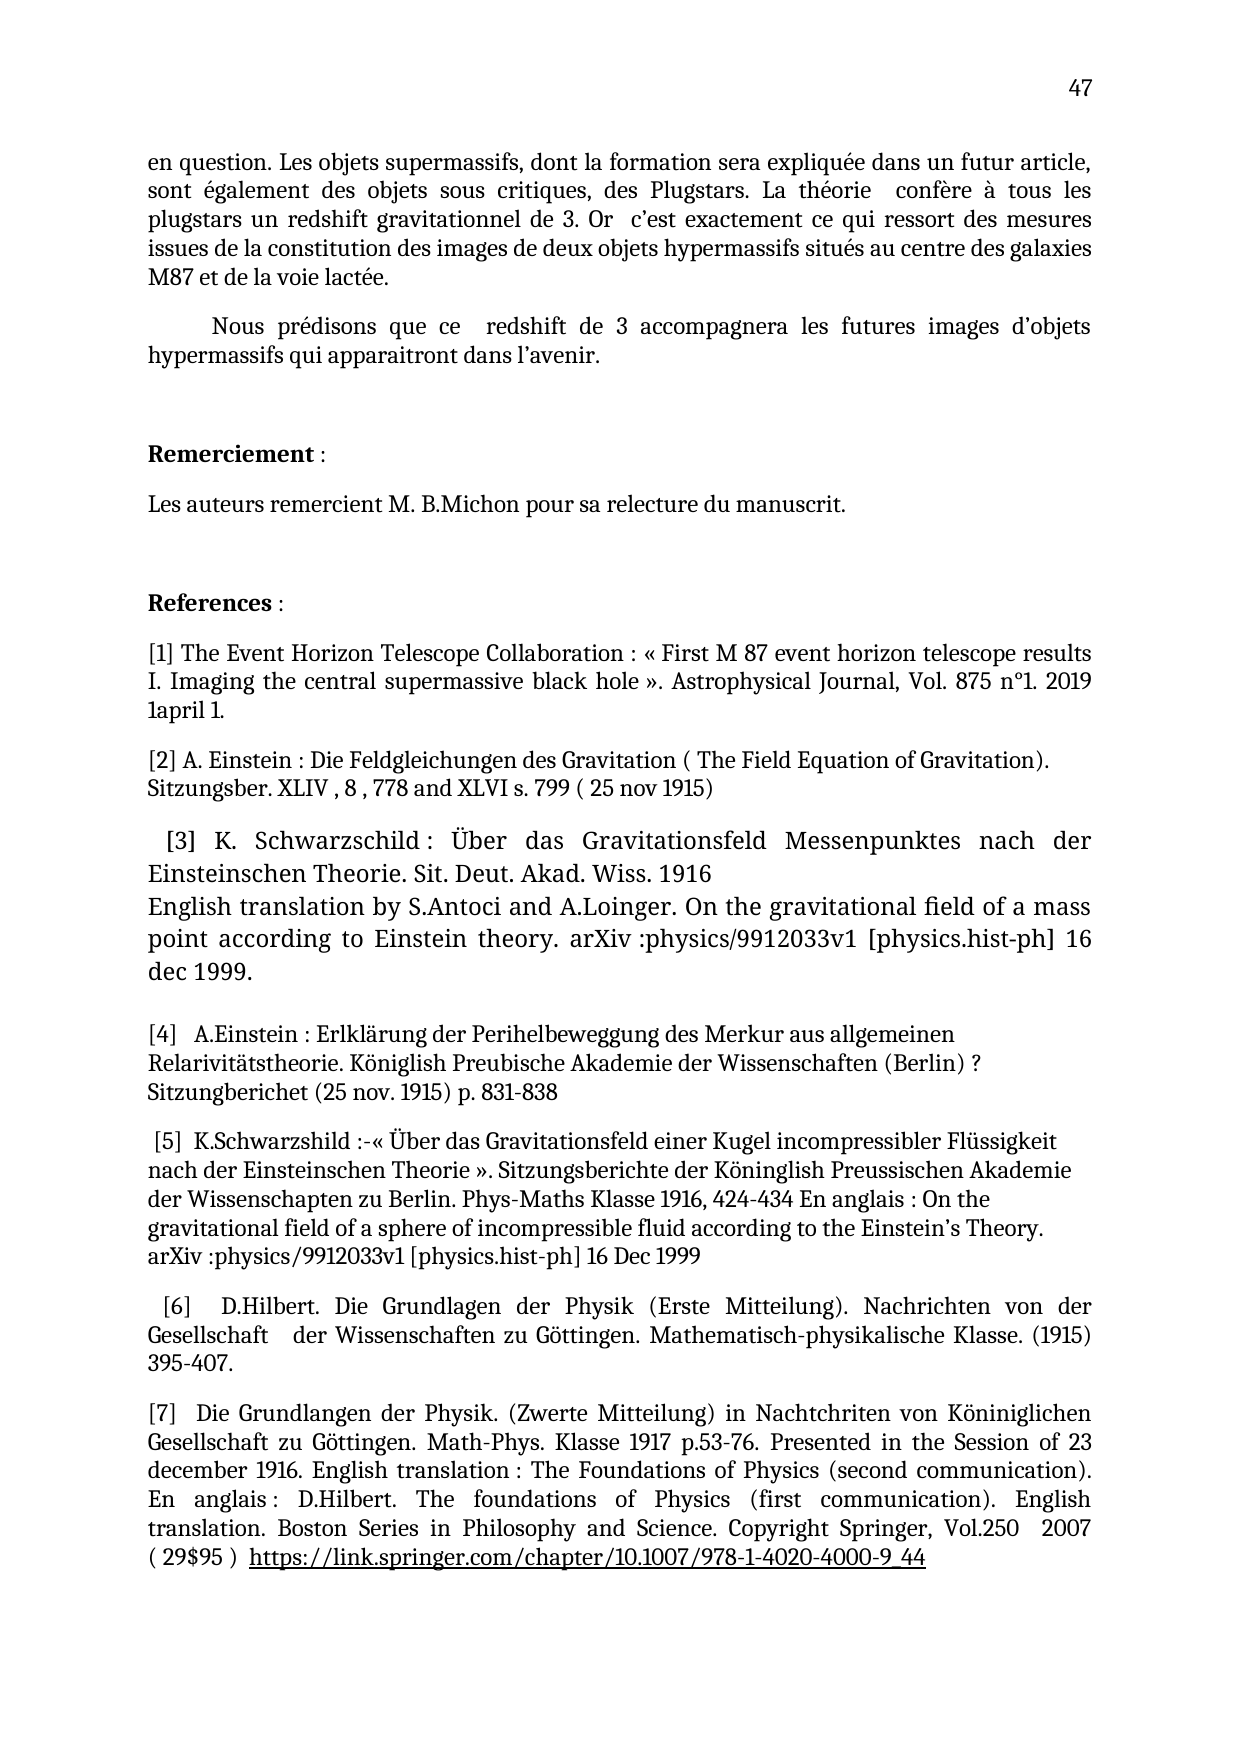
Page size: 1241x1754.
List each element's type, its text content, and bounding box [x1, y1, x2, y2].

text [7] Die Grundlangen der Physik. (Zwerte Mitteilung) in Nachtchriten von Köniniglichen Gesellschaft zu Göttingen. Math-Phys. Klasse 1917 p.53-76. Presented in the Session of 23 december 1916. English translation : The Foundations of Physics (second communication). En anglais : D.Hilbert. The foundations of Physics (first communication). English translation. Boston Series in Philosophy and Science. Copyright Springer, Vol.250 2007 ( 29$95 ) https://link.springer.com/chapter/10.1007/978-1-4020-4000-9_44 [148, 1399, 1093, 1571]
text [6] D.Hilbert. Die Grundlagen der Physik (Erste Mitteilung). Nachrichten von der Gesellschaft der Wissenschaften zu Göttingen. Mathematisch-physikalische Klasse. (1915) 395-407. [148, 1292, 1093, 1378]
text English translation by S.Antoci and A.Loinger. On the gravitational field of a mass point according to Einstein theory. arXiv :physics/9912033v1 [physics.hist-ph] 16 dec 1999. [148, 889, 1093, 987]
text [2] A. Einstein : Die Feldgleichungen des Gravitation ( The Field Equation of Gravitation). Sitzungsber. XLIV , 8 , 778 and XLVI s. 799 ( 25 nov 1915) [148, 746, 1093, 803]
text [1] The Event Horizon Telescope Collaboration : « First M 87 event horizon telescope results I. Imaging the central supermassive black hole ». Astrophysical Journal, Vol. 875 n°1. 2019 1april 1. [148, 638, 1093, 725]
text References : [148, 589, 1093, 618]
text Remerciement : [148, 440, 1093, 469]
text [3] K. Schwarzschild : Über das Gravitationsfeld Messenpunktes nach der Einsteinschen Theorie. Sit. Deut. Akad. Wiss. 1916 [148, 824, 1093, 889]
text Les auteurs remercient M. B.Michon pour sa relecture du manuscrit. [148, 490, 1093, 518]
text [148, 148, 1093, 291]
text Nous prédisons que ce redshift de 3 accompagnera les futures images d’objets hypermassifs qui apparaitront dans l’avenir. [148, 312, 1093, 370]
text [5] K.Schwarzshild :-« Über das Gravitationsfeld einer Kugel incompressibler Flüssigkeit nach der Einsteinschen Theorie ». Sitzungsberichte der Köninglish Preussischen Akademie der Wissenschapten zu Berlin. Phys-Maths Klasse 1916, 424-434 En anglais : On the gravitational field of a sphere of incompressible fluid according to the Einstein’s Theory. arXiv :physics/9912033v1 [physics.hist-ph] 16 Dec 1999 [148, 1127, 1093, 1271]
text [4] A.Einstein : Erlklärung der Perihelbeweggung des Merkur aus allgemeinen Relarivitätstheorie. Königlish Preubische Akademie der Wissenschaften (Berlin) ? Sitzungberichet (25 nov. 1915) p. 831-838 [148, 1020, 1093, 1106]
